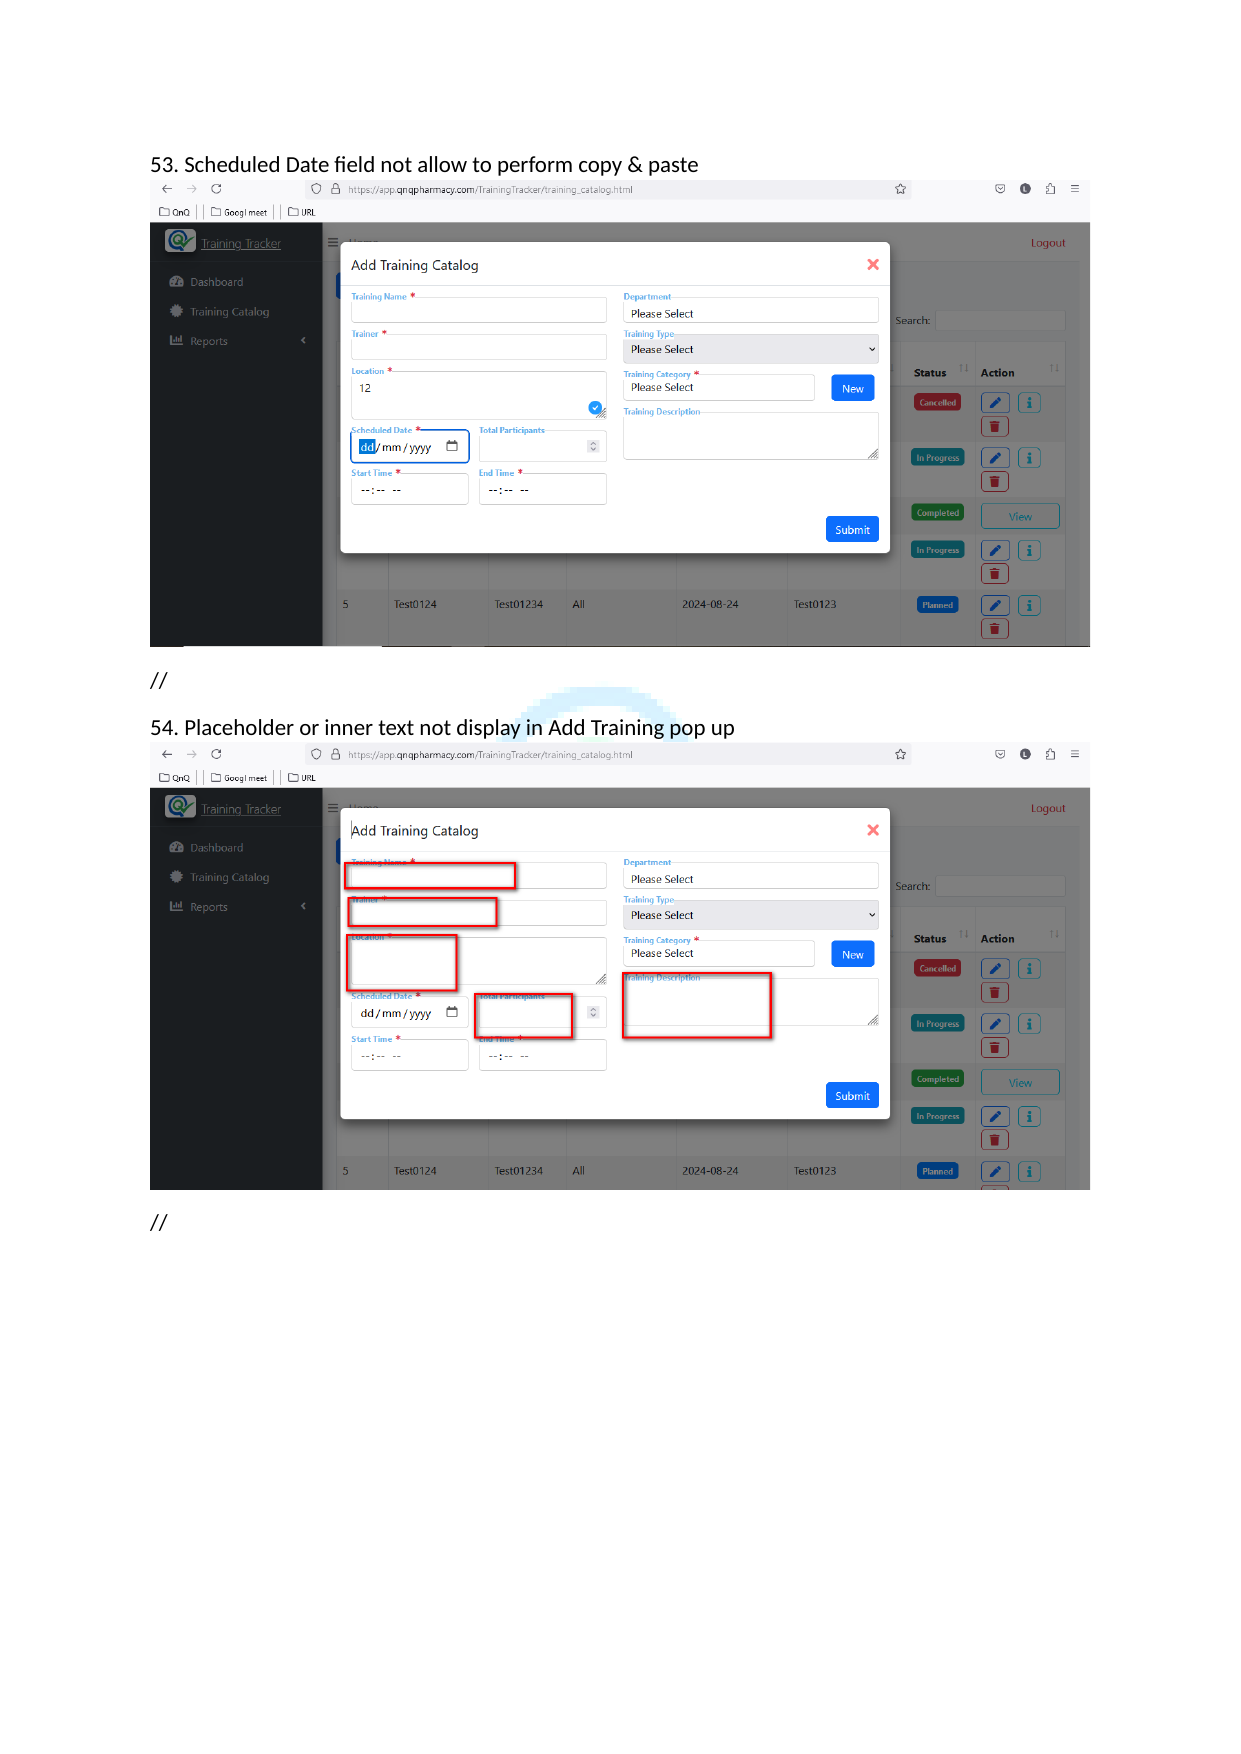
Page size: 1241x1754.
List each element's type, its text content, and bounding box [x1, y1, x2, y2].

text 53. Scheduled Date field not allow to perform copy & paste [150, 150, 1090, 180]
text // [150, 666, 1090, 694]
picture [150, 742, 1091, 1190]
text // [150, 1208, 1090, 1236]
text 54. Placeholder or inner text not display in Add Training pop up [150, 713, 1090, 742]
picture [150, 180, 1091, 647]
